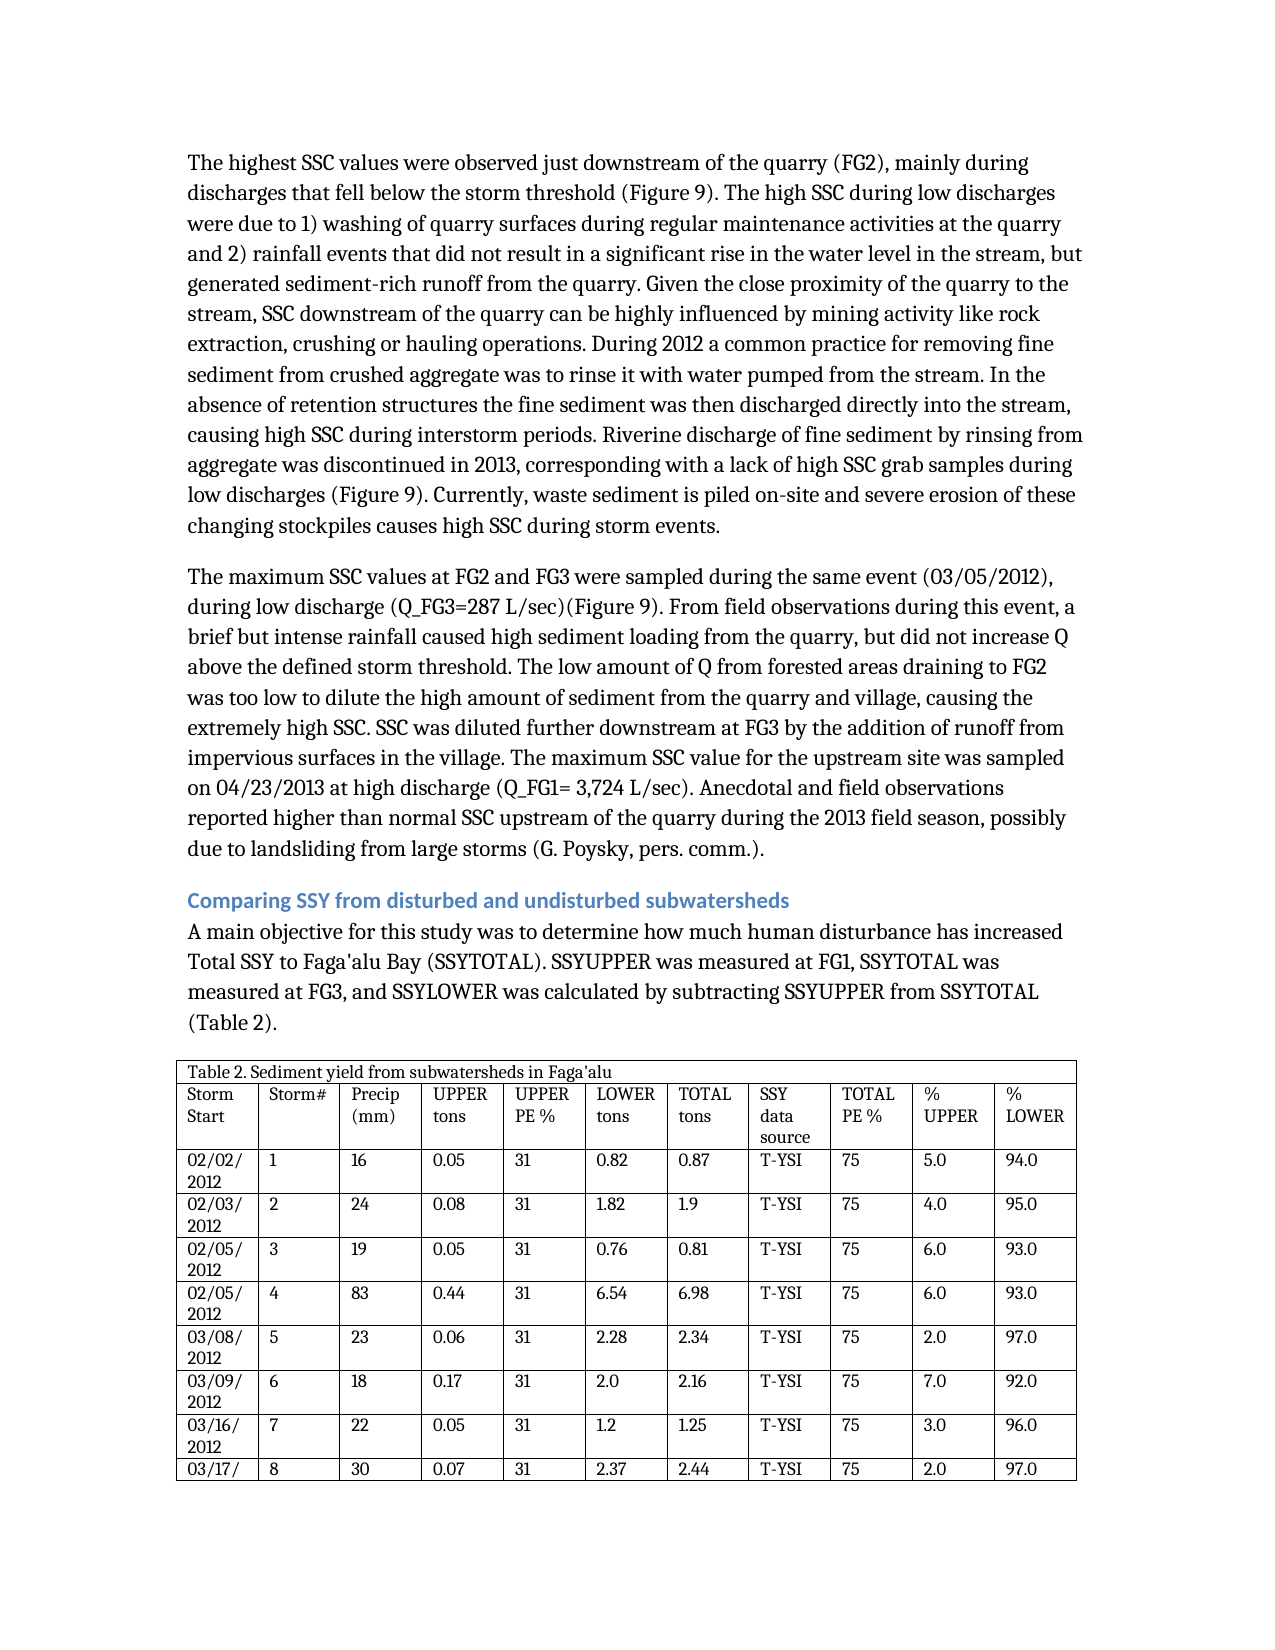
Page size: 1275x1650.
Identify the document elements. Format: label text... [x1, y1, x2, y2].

table_cell 31 [504, 1371, 585, 1414]
table_cell T-YSI [749, 1326, 830, 1369]
table_cell 4 [259, 1282, 339, 1325]
table_cell 2.28 [586, 1326, 667, 1369]
table_cell % UPPER [913, 1084, 994, 1149]
table_cell 75 [831, 1194, 912, 1237]
table_cell 31 [504, 1459, 585, 1480]
table_cell 0.06 [422, 1326, 503, 1369]
table_cell 02/05/2012 [177, 1282, 258, 1325]
table_cell 75 [831, 1326, 912, 1369]
table_cell T-YSI [749, 1371, 830, 1414]
table_cell 0.82 [586, 1150, 667, 1193]
table_cell 02/02/2012 [177, 1150, 258, 1193]
table_cell 19 [340, 1238, 421, 1281]
table_cell 03/09/2012 [177, 1371, 258, 1414]
table_cell 2.0 [913, 1459, 994, 1480]
table_cell 3 [259, 1238, 339, 1281]
subtitle Comparing SSY from disturbed and undisturbed subwatersheds [187, 886, 1087, 914]
text The maximum SSC values at FG2 and FG3 were sampled during the same event (03/05/2012), during low discharge (Q_FG3=287 L/sec)(Figure 9). From field observations during this event, a brief but intense rainfall caused high sediment loading from the quarry, but did not increase Q above the defined storm threshold. The low amount of Q from forested areas draining to FG2 was too low to dilute the high amount of sediment from the quarry and village, causing the extremely high SSC. SSC was diluted further downstream at FG3 by the addition of runoff from impervious surfaces in the village. The maximum SSC value for the upstream site was sampled on 04/23/2013 at high discharge (Q_FG1= 3,724 L/sec). Anecdotal and field observations reported higher than normal SSC upstream of the quarry during the 2013 field season, possibly due to landsliding from large storms (G. Poysky, pers. comm.). [187, 563, 1087, 862]
table_cell 16 [340, 1150, 421, 1193]
table_cell 2.16 [668, 1371, 748, 1414]
table_cell 0.05 [422, 1238, 503, 1281]
table_cell 31 [504, 1326, 585, 1369]
table_cell 92.0 [995, 1371, 1076, 1414]
table_cell 95.0 [995, 1194, 1076, 1237]
table_cell 75 [831, 1238, 912, 1281]
table_cell T-YSI [749, 1238, 830, 1281]
table_cell UPPER tons [422, 1084, 503, 1149]
table_cell TOTAL tons [668, 1084, 748, 1149]
table_cell 0.76 [586, 1238, 667, 1281]
table_cell 97.0 [995, 1459, 1076, 1480]
table_cell 96.0 [995, 1415, 1076, 1458]
table_cell LOWER tons [586, 1084, 667, 1149]
text The highest SSC values were observed just downstream of the quarry (FG2), mainly during discharges that fell below the storm threshold (Figure 9). The high SSC during low discharges were due to 1) washing of quarry surfaces during regular maintenance activities at the quarry and 2) rainfall events that did not result in a significant rise in the water level in the stream, but generated sediment-rich runoff from the quarry. Given the close proximity of the quarry to the stream, SSC downstream of the quarry can be highly influenced by mining activity like rock extraction, crushing or hauling operations. During 2012 a common practice for removing fine sediment from crushed aggregate was to rinse it with water pumped from the stream. In the absence of retention structures the fine sediment was then discharged directly into the stream, causing high SSC during interstorm periods. Riverine discharge of fine sediment by rinsing from aggregate was discontinued in 2013, corresponding with a lack of high SSC grab samples during low discharges (Figure 9). Currently, waste sediment is piled on-site and severe erosion of these changing stockpiles causes high SSC during storm events. [187, 150, 1087, 539]
table_cell 75 [831, 1150, 912, 1193]
table_cell 24 [340, 1194, 421, 1237]
table_cell T-YSI [749, 1194, 830, 1237]
table_cell 75 [831, 1282, 912, 1325]
table_cell 6.54 [586, 1282, 667, 1325]
table_cell T-YSI [749, 1459, 830, 1480]
table_cell 02/03/2012 [177, 1194, 258, 1237]
table_cell T-YSI [749, 1150, 830, 1193]
table_cell % LOWER [995, 1084, 1076, 1149]
table_cell 2.37 [586, 1459, 667, 1480]
table_cell 0.07 [422, 1459, 503, 1480]
table_cell 31 [504, 1282, 585, 1325]
table_cell 3.0 [913, 1415, 994, 1458]
table_cell Storm Start [177, 1084, 258, 1149]
table_cell 31 [504, 1238, 585, 1281]
table_cell 0.81 [668, 1238, 748, 1281]
table_cell Storm# [259, 1084, 339, 1149]
table_cell 03/08/2012 [177, 1326, 258, 1369]
table_cell 0.87 [668, 1150, 748, 1193]
table_cell 23 [340, 1326, 421, 1369]
table_cell 7 [259, 1415, 339, 1458]
table_cell 02/05/2012 [177, 1238, 258, 1281]
table_cell 2.34 [668, 1326, 748, 1369]
table_cell 03/17/2012 [177, 1459, 258, 1480]
table_cell 18 [340, 1371, 421, 1414]
table_cell 30 [340, 1459, 421, 1480]
table_cell 0.05 [422, 1415, 503, 1458]
text A main objective for this study was to determine how much human disturbance has increased Total SSY to Faga'alu Bay (SSYTOTAL). SSYUPPER was measured at FG1, SSYTOTAL was measured at FG3, and SSYLOWER was calculated by subtracting SSYUPPER from SSYTOTAL (Table 2). [187, 919, 1087, 1036]
table_cell 0.08 [422, 1194, 503, 1237]
table_cell T-YSI [749, 1415, 830, 1458]
table_cell T-YSI [749, 1282, 830, 1325]
table_cell 1 [259, 1150, 339, 1193]
table_cell 1.82 [586, 1194, 667, 1237]
table_cell 31 [504, 1150, 585, 1193]
table_cell 03/16/2012 [177, 1415, 258, 1458]
table_header Table 2. Sediment yield from subwatersheds in Faga'alu [177, 1061, 1076, 1083]
table_cell 31 [504, 1194, 585, 1237]
table_cell 0.17 [422, 1371, 503, 1414]
table_cell 1.2 [586, 1415, 667, 1458]
table_cell 1.9 [668, 1194, 748, 1237]
table_cell 4.0 [913, 1194, 994, 1237]
table_cell 83 [340, 1282, 421, 1325]
table_cell 8 [259, 1459, 339, 1480]
table_cell 7.0 [913, 1371, 994, 1414]
table_cell Precip (mm) [340, 1084, 421, 1149]
table_cell 1.25 [668, 1415, 748, 1458]
table_cell 22 [340, 1415, 421, 1458]
table_cell 5 [259, 1326, 339, 1369]
table_cell 75 [831, 1371, 912, 1414]
table_cell 2 [259, 1194, 339, 1237]
table_cell 94.0 [995, 1150, 1076, 1193]
table_cell 2.0 [913, 1326, 994, 1369]
table_cell 5.0 [913, 1150, 994, 1193]
table_cell 6.0 [913, 1238, 994, 1281]
table_cell UPPER PE % [504, 1084, 585, 1149]
table_cell 97.0 [995, 1326, 1076, 1369]
table_cell 0.44 [422, 1282, 503, 1325]
table_cell 2.0 [586, 1371, 667, 1414]
table_cell 2.44 [668, 1459, 748, 1480]
table_cell 6.98 [668, 1282, 748, 1325]
table_cell 31 [504, 1415, 585, 1458]
table_cell 93.0 [995, 1282, 1076, 1325]
table_cell 75 [831, 1459, 912, 1480]
table_cell 93.0 [995, 1238, 1076, 1281]
table_cell SSY data source [749, 1084, 830, 1149]
table_cell TOTAL PE % [831, 1084, 912, 1149]
table_cell 6.0 [913, 1282, 994, 1325]
table_cell 6 [259, 1371, 339, 1414]
table_cell 75 [831, 1415, 912, 1458]
table_cell 0.05 [422, 1150, 503, 1193]
